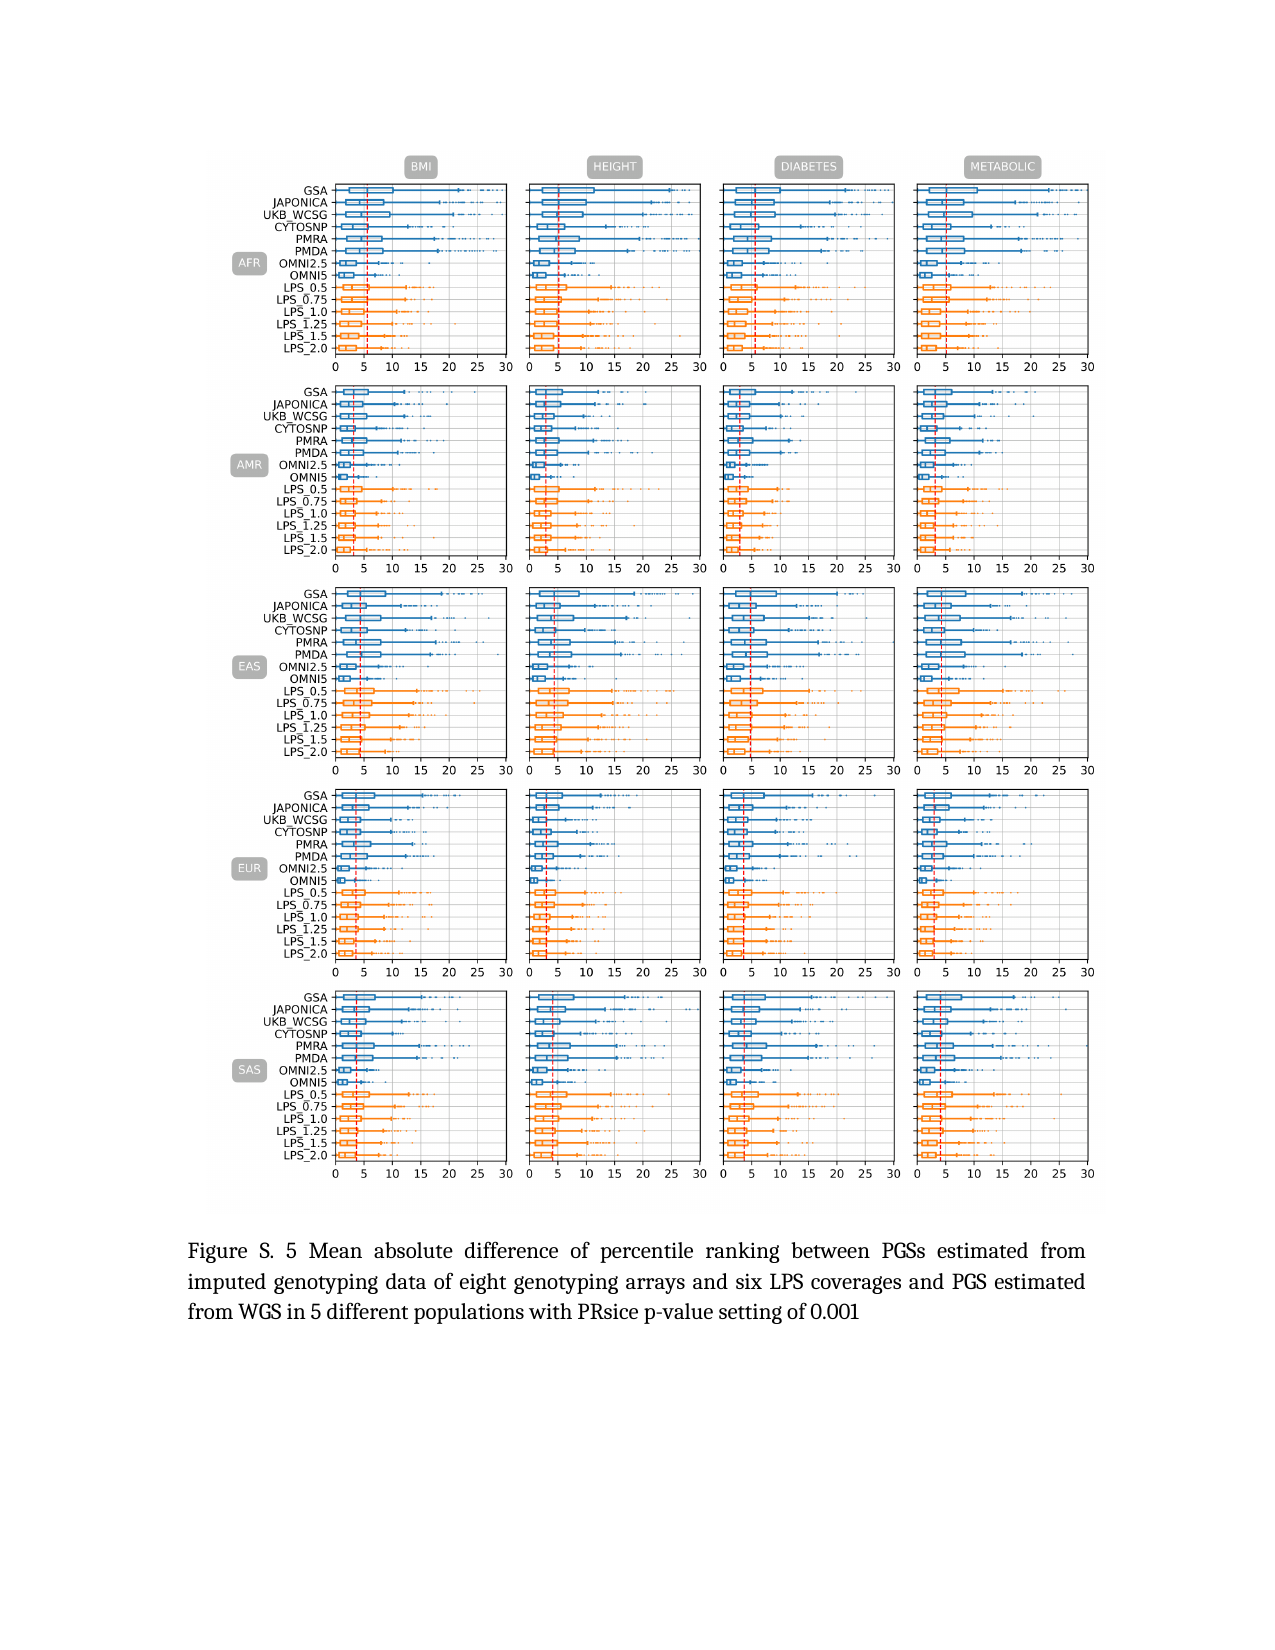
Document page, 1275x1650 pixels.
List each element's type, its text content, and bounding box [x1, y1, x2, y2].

picture [206, 150, 1107, 1214]
text Figure S. 5 Mean absolute difference of percentile ranking between PGSs estimated from imputed genotyping data of eight genotyping arrays and six LPS coverages and PGS estimated from WGS in 5 different populations with PRsice p-value setting of 0.001 [187, 1238, 1087, 1325]
